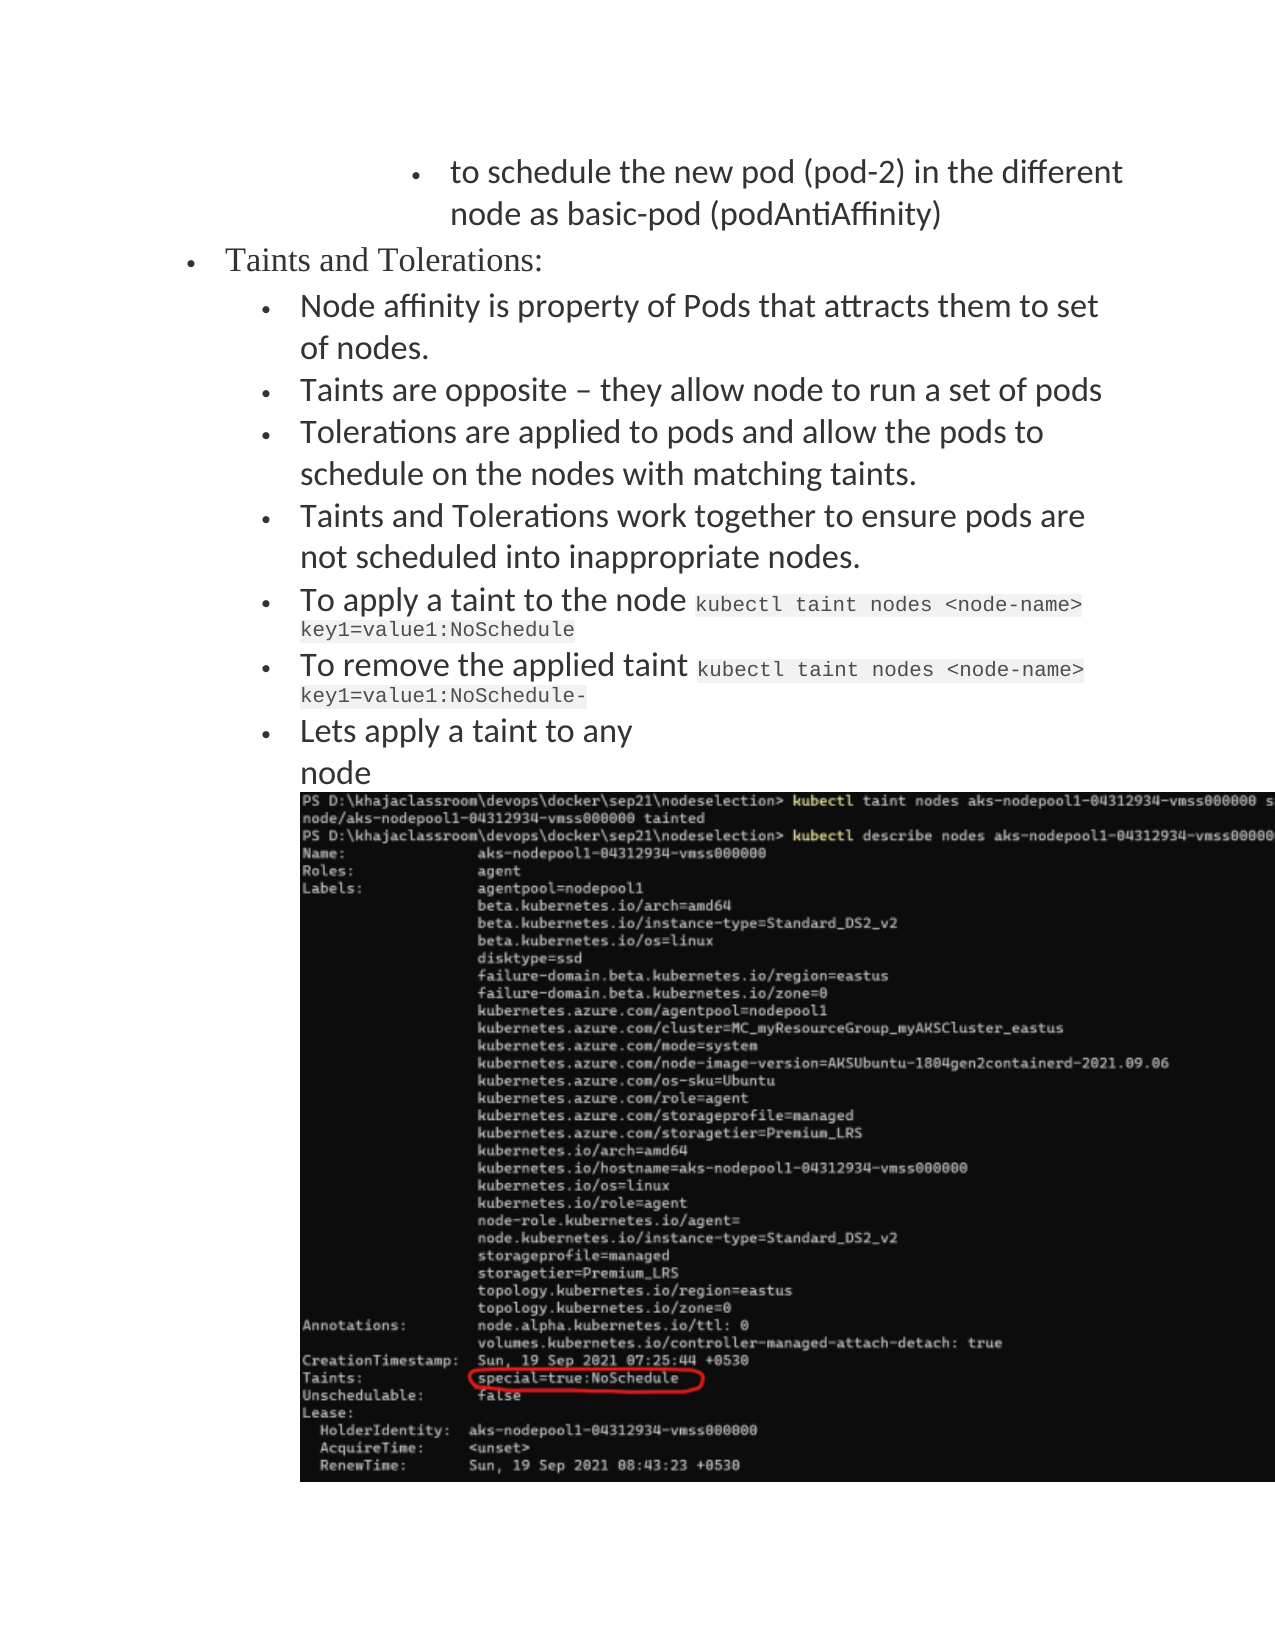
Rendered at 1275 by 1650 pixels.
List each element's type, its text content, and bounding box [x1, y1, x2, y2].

picture [300, 792, 1275, 1482]
list Tolerations are applied to pods and allow the pods to schedule on the nodes with matching taints. [262, 409, 1125, 493]
list Taints are opposite – they allow node to run a set of pods [262, 368, 1125, 409]
list Taints and Tolerations: [187, 239, 1125, 278]
list To apply a taint to the node kubectl taint nodes <node-name> key1=value1:NoSchedule [262, 577, 1125, 643]
list Node affinity is property of Pods that attracts them to set of nodes. [262, 284, 1125, 368]
list To remove the applied taint kubectl taint nodes <node-name> key1=value1:NoSchedule- [262, 643, 1125, 709]
list Taints and Tolerations work together to ensure pods are not scheduled into inappropriate nodes. [262, 493, 1125, 577]
list to schedule the new pod (pod-2) in the different node as basic-pod (podAntiAffinity) [412, 150, 1125, 234]
